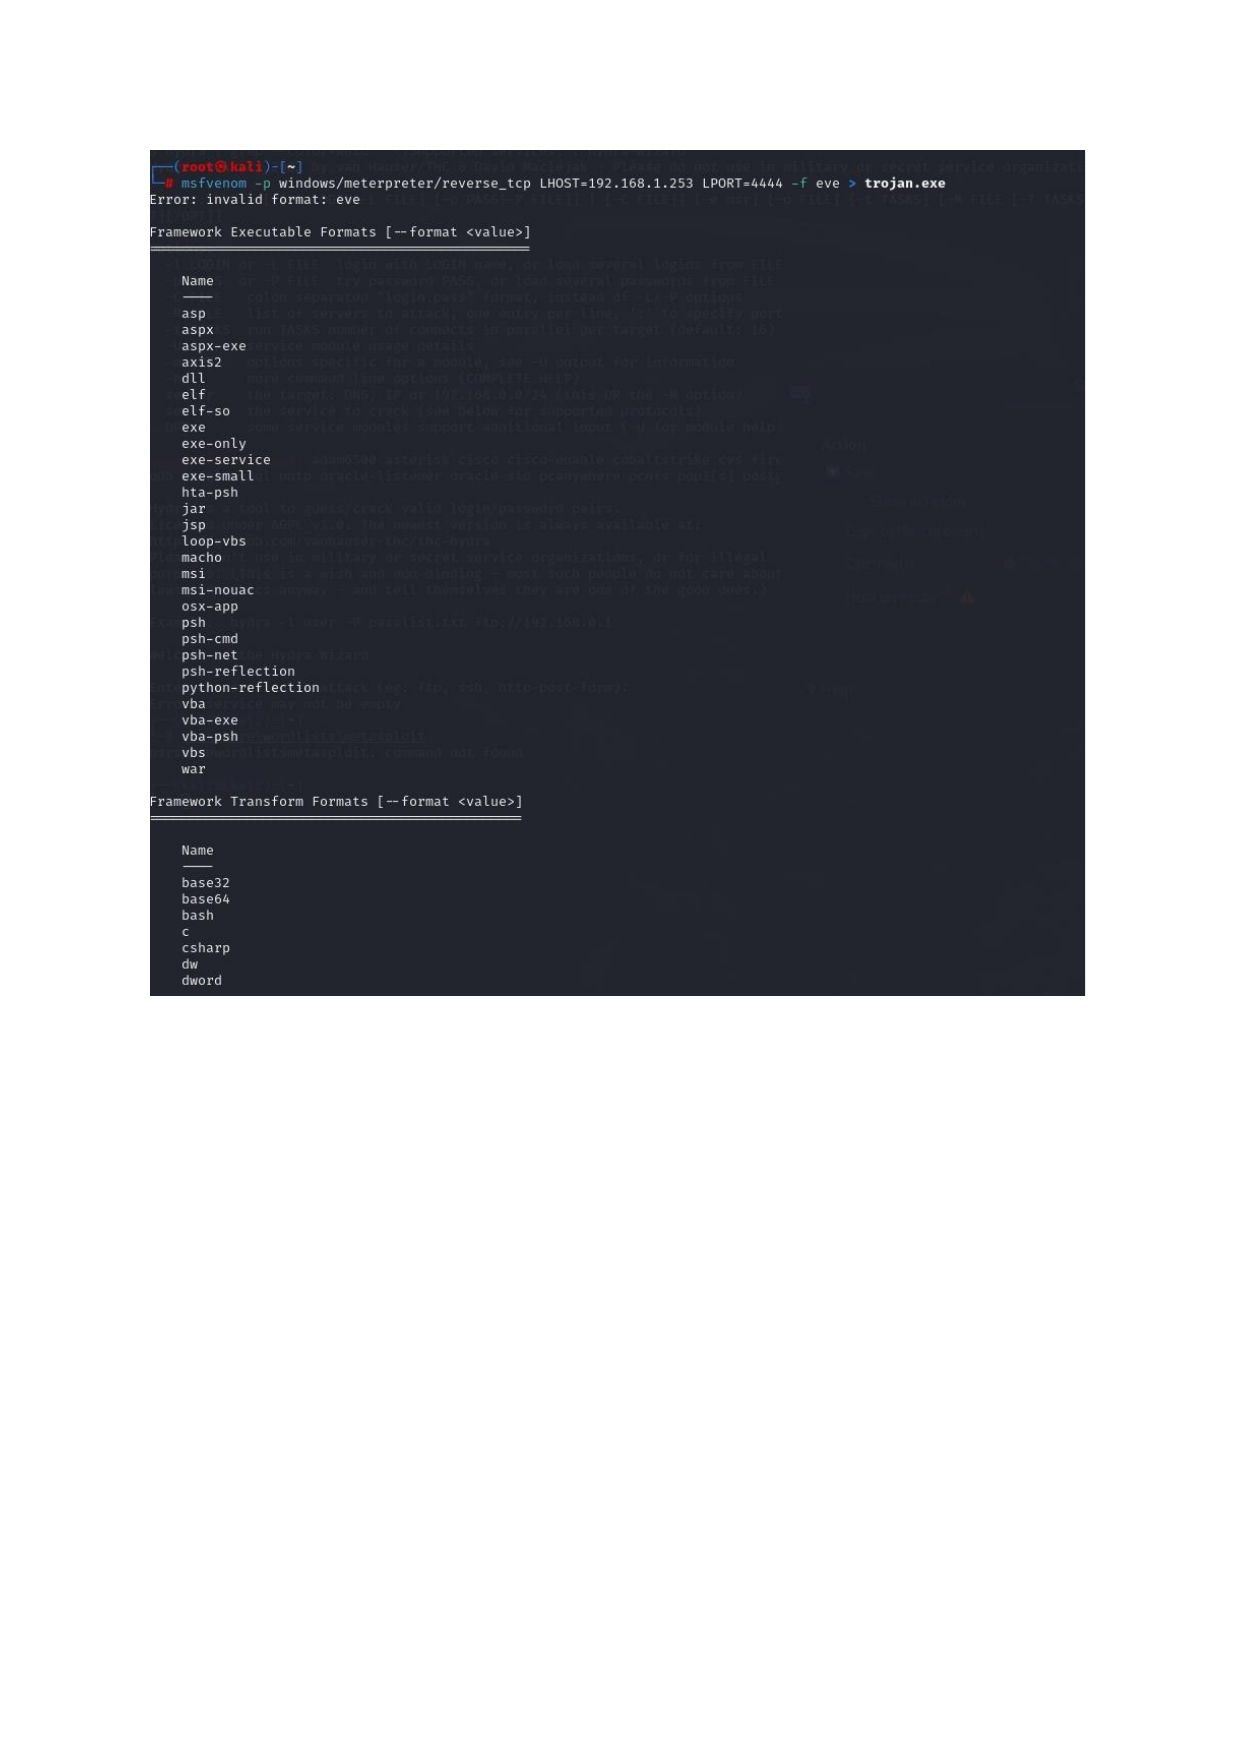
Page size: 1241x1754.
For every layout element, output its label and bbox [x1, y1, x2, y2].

picture [150, 150, 1086, 996]
